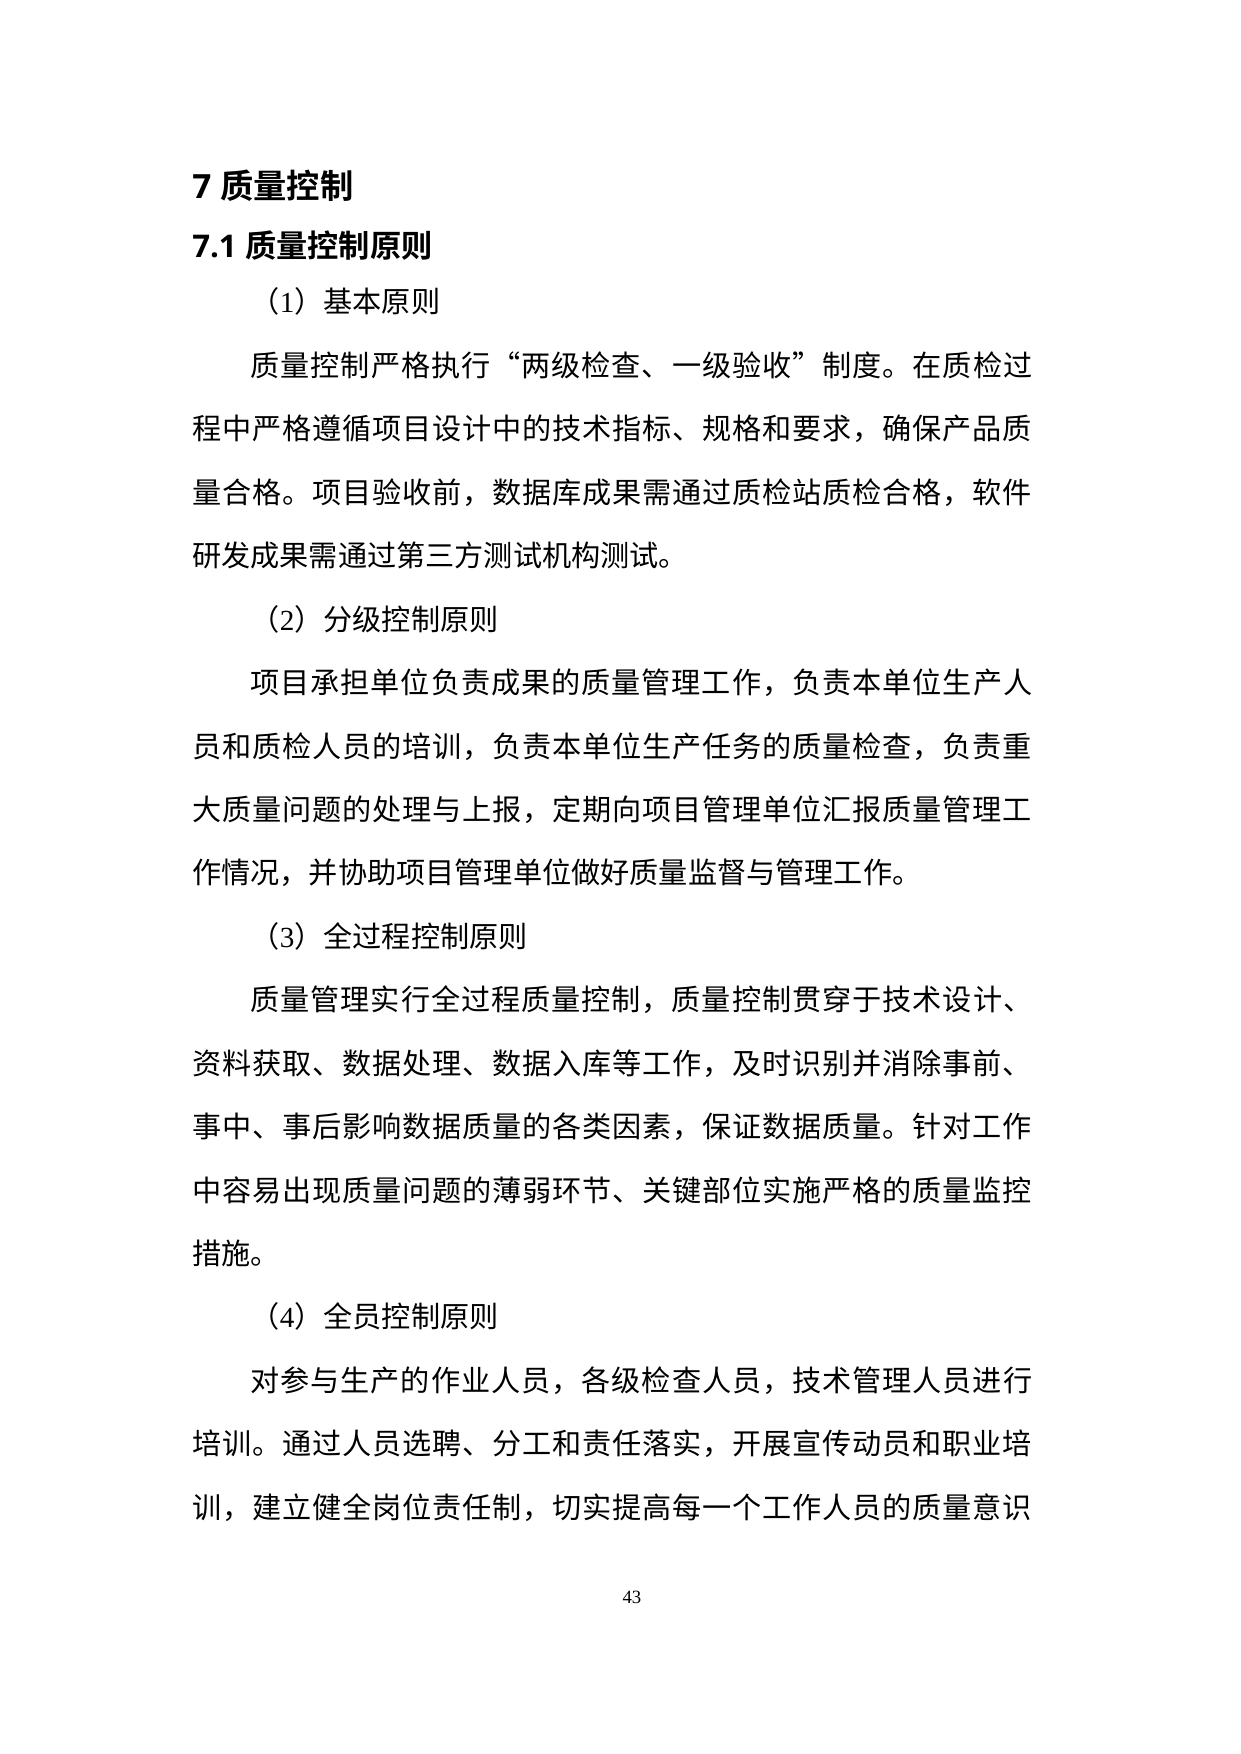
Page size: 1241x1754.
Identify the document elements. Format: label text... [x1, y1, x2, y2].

text 项目承担单位负责成果的质量管理工作，负责本单位生产人员和质检人员的培训，负责本单位生产任务的质量检查，负责重大质量问题的处理与上报，定期向项目管理单位汇报质量管理工作情况，并协助项目管理单位做好质量监督与管理工作。 [192, 660, 1033, 892]
subtitle 质量控制原则 [192, 221, 1033, 267]
text 质量管理实行全过程质量控制，质量控制贯穿于技术设计、资料获取、数据处理、数据入库等工作，及时识别并消除事前、事中、事后影响数据质量的各类因素，保证数据质量。针对工作中容易出现质量问题的薄弱环节、关键部位实施严格的质量监控措施。 [192, 977, 1033, 1273]
text （1）基本原则 [192, 279, 1033, 321]
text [192, 1357, 1033, 1527]
subtitle 质量控制 [192, 160, 1033, 209]
text （4）全员控制原则 [192, 1294, 1033, 1336]
text （3）全过程控制原则 [192, 913, 1033, 956]
text 质量控制严格执行“两级检查、一级验收”制度。在质检过程中严格遵循项目设计中的技术指标、规格和要求，确保产品质量合格。项目验收前，数据库成果需通过质检站质检合格，软件研发成果需通过第三方测试机构测试。 [192, 342, 1033, 575]
text （2）分级控制原则 [192, 596, 1033, 638]
